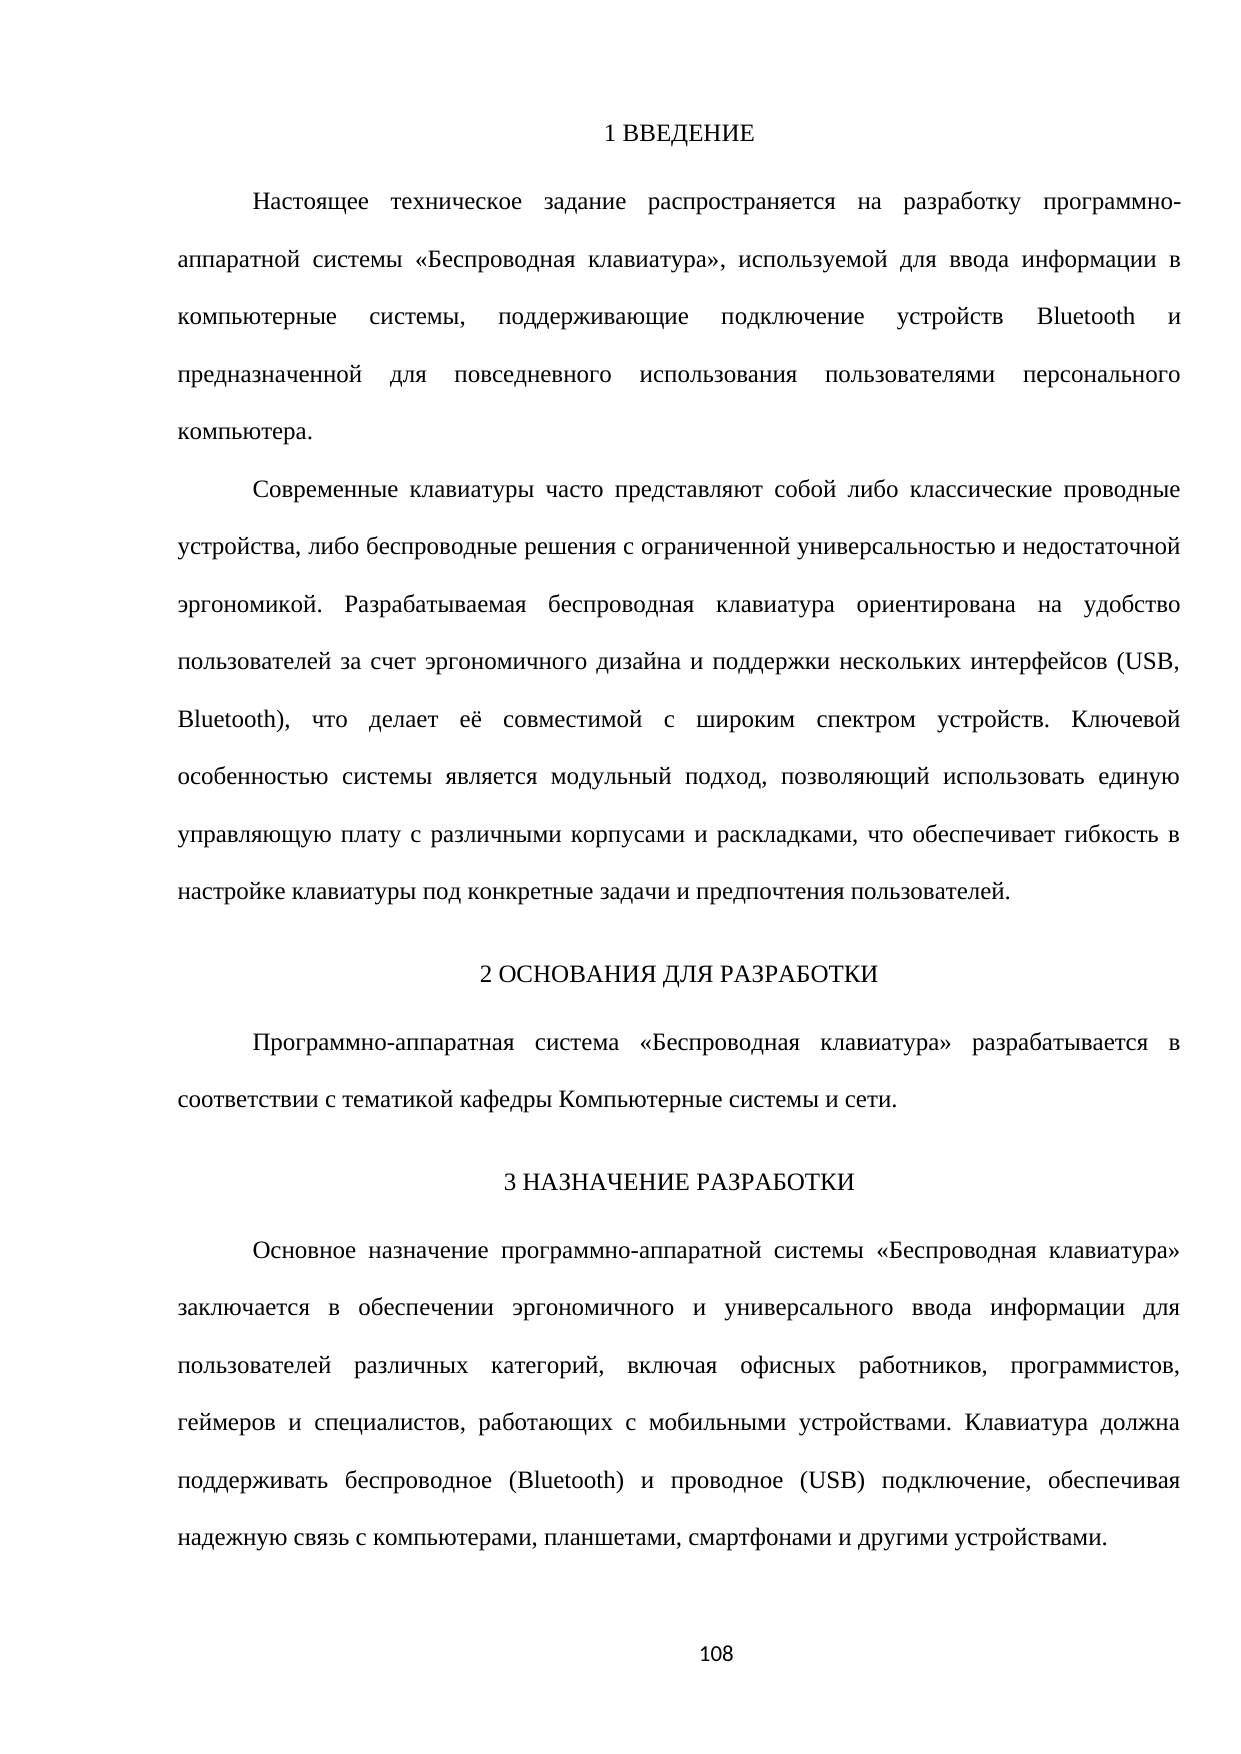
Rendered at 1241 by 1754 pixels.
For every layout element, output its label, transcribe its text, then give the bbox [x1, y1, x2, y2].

text Программно-аппаратная система «Беспроводная клавиатура» разрабатывается в соответствии с тематикой кафедры Компьютерные системы и сети. [177, 1027, 1181, 1113]
text Современные клавиатуры часто представляют собой либо классические проводные устройства, либо беспроводные решения с ограниченной универсальностью и недостаточной эргономикой. Разрабатываемая беспроводная клавиатура ориентирована на удобство пользователей за счет эргономичного дизайна и поддержки нескольких интерфейсов (USB, Bluetooth), что делает её совместимой с широким спектром устройств. Ключевой особенностью системы является модульный подход, позволяющий использовать единую управляющую плату с различными корпусами и раскладками, что обеспечивает гибкость в настройке клавиатуры под конкретные задачи и предпочтения пользователей. [177, 474, 1181, 905]
text Настоящее техническое задание распространяется на разработку программно-аппаратной системы «Беспроводная клавиатура», используемой для ввода информации в компьютерные системы, поддерживающие подключение устройств Bluetooth и предназначенной для повседневного использования пользователями персонального компьютера. [177, 186, 1181, 445]
text 3 НАЗНАЧЕНИЕ РАЗРАБОТКИ [177, 1167, 1181, 1196]
text Основное назначение программно-аппаратной системы «Беспроводная клавиатура» заключается в обеспечении эргономичного и универсального ввода информации для пользователей различных категорий, включая офисных работников, программистов, геймеров и специалистов, работающих с мобильными устройствами. Клавиатура должна поддерживать беспроводное (Bluetooth) и проводное (USB) подключение, обеспечивая надежную связь с компьютерами, планшетами, смартфонами и другими устройствами. [177, 1235, 1181, 1551]
text 2 ОСНОВАНИЯ ДЛЯ РАЗРАБОТКИ [177, 959, 1181, 987]
text 1 Введение [177, 118, 1181, 147]
